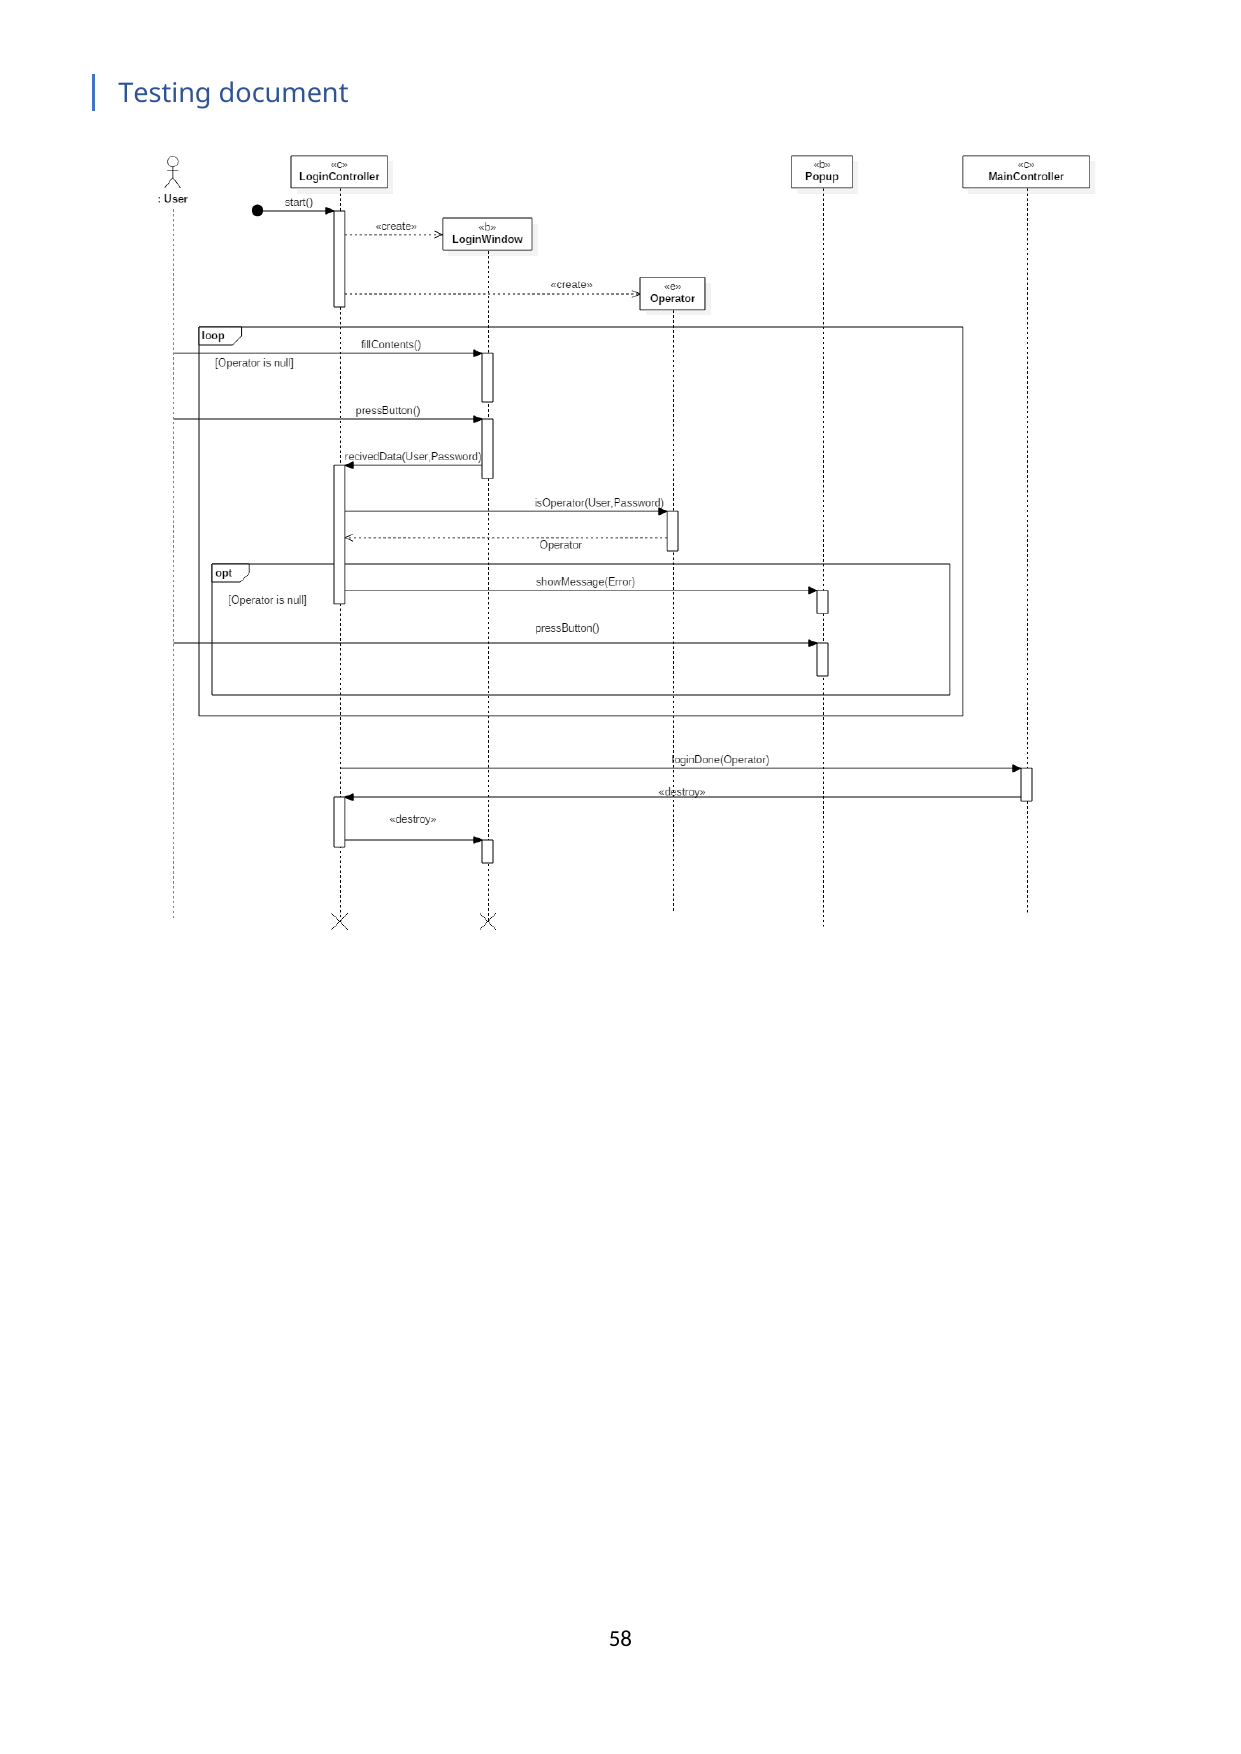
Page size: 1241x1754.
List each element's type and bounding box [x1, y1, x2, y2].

picture [118, 147, 1122, 959]
